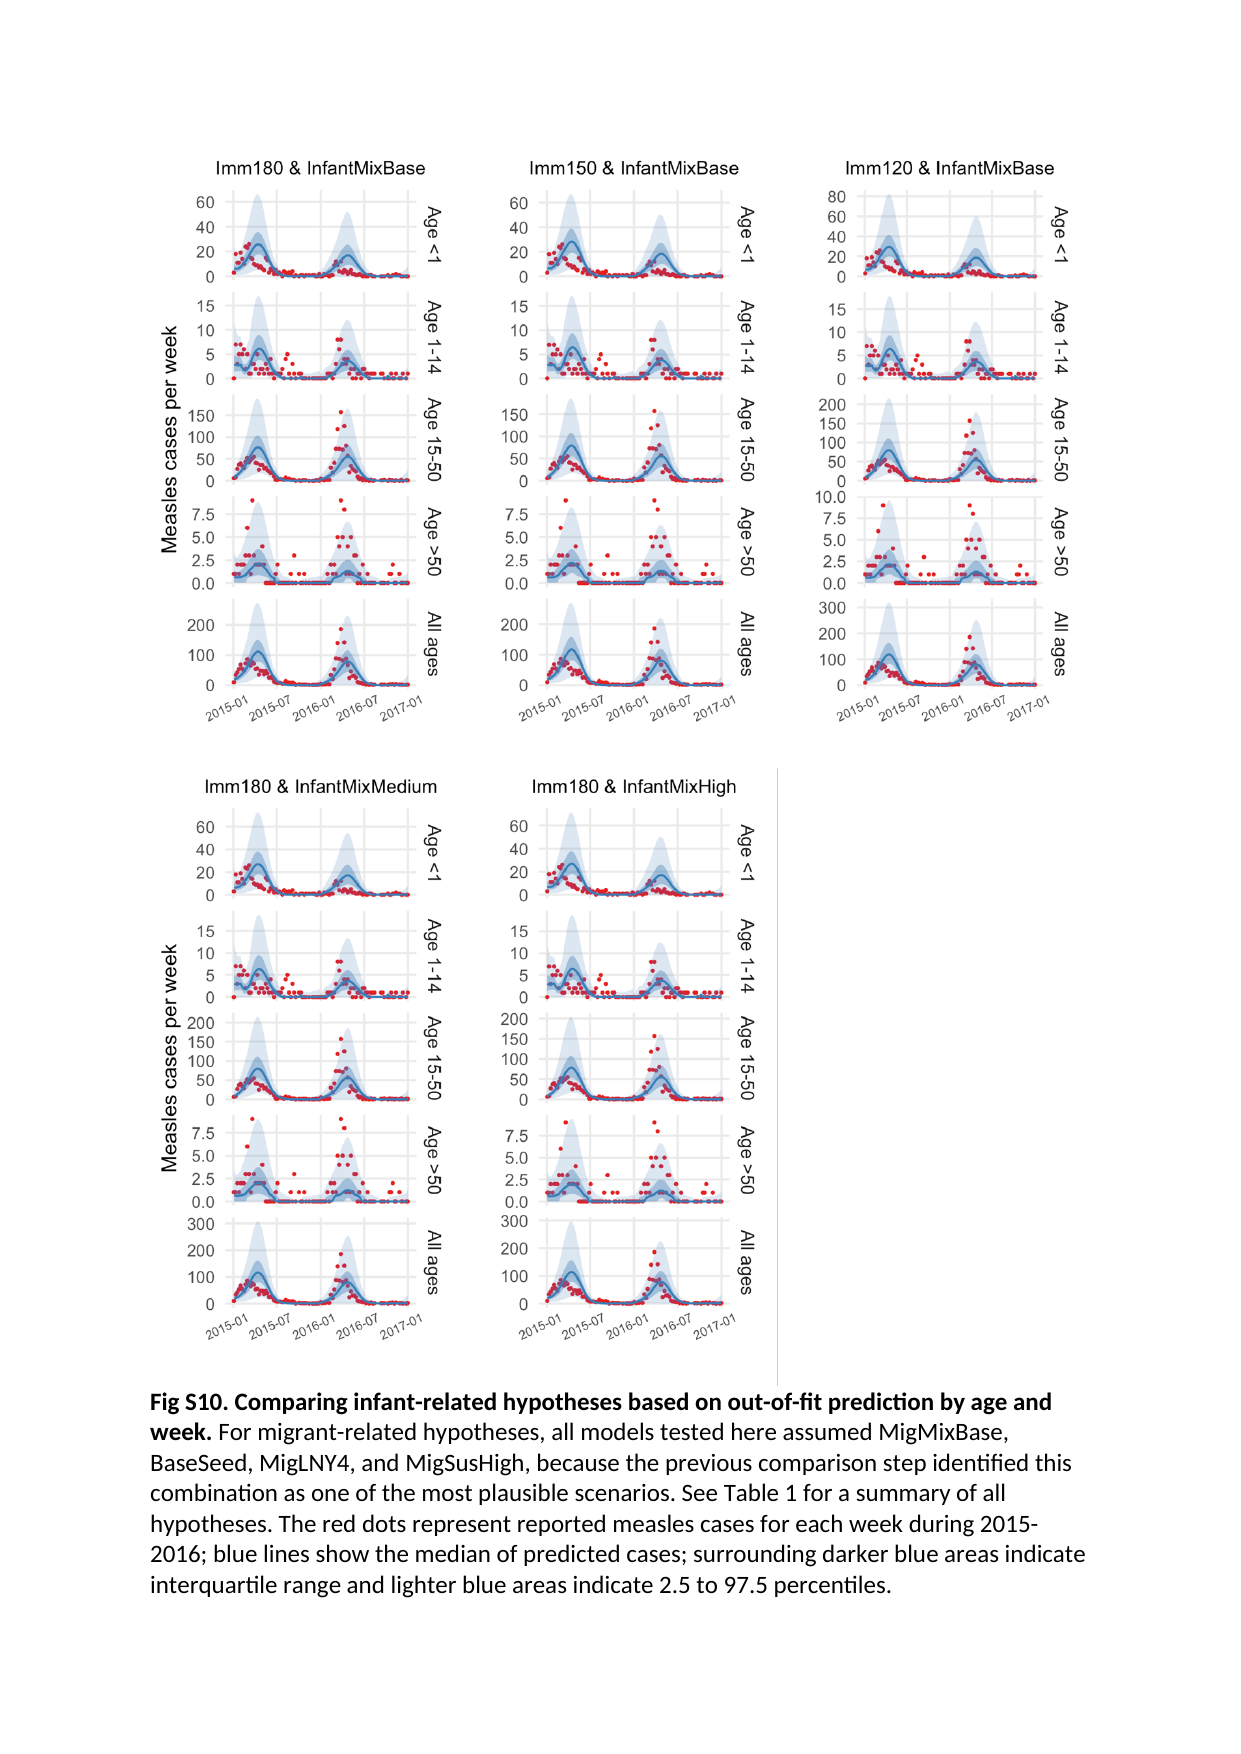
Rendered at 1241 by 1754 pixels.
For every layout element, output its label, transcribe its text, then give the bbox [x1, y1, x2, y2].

picture [150, 150, 1090, 1386]
text Fig S10. Comparing infant-related hypotheses based on out-of-fit prediction by age and week. For migrant-related hypotheses, all models tested here assumed MigMixBase, BaseSeed, MigLNY4, and MigSusHigh, because the previous comparison step identified this combination as one of the most plausible scenarios. See Table 1 for a summary of all hypotheses. The red dots represent reported measles cases for each week during 2015-2016; blue lines show the median of predicted cases; surrounding darker blue areas indicate interquartile range and lighter blue areas indicate 2.5 to 97.5 percentiles. [150, 1386, 1090, 1600]
